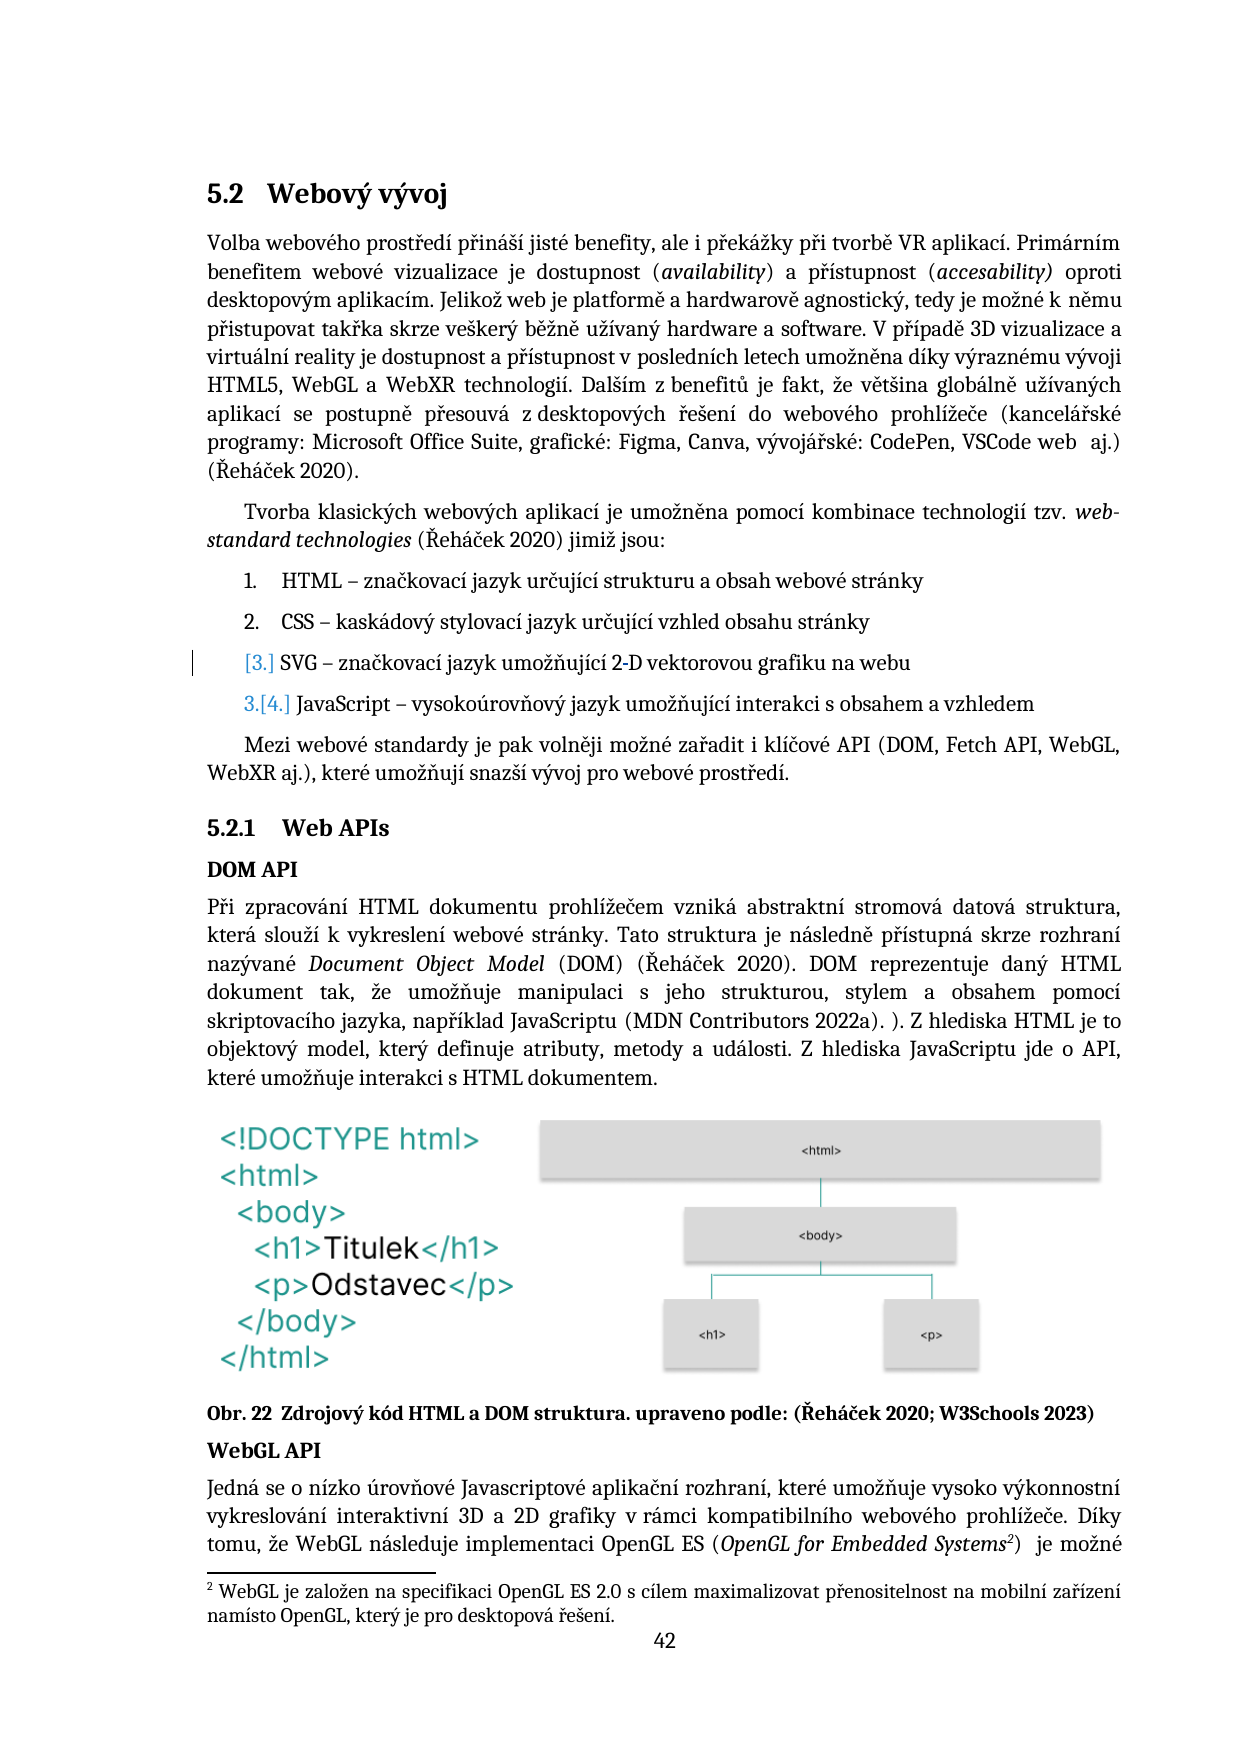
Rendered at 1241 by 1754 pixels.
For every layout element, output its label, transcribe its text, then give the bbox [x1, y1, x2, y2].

list JavaScript – vysokoúrovňový jazyk umožňující interakci s obsahem a vzhledem [244, 691, 1122, 717]
text DOM API [207, 857, 1122, 883]
text Při zpracování HTML dokumentu prohlížečem vzniká abstraktní stromová datová struktura, která slouží k vykreslení webové stránky. Tato struktura je následně přístupná skrze rozhraní nazývané Document Object Model (DOM) (Řeháček 2020). DOM reprezentuje daný HTML dokument tak, že umožňuje manipulaci s jeho strukturou, stylem a obsahem pomocí skriptovacího jazyka, například JavaScriptu (MDN Contributors 2022a). ). Z hlediska HTML je to objektový model, který definuje atributy, metody a události. Z hlediska JavaScriptu jde o API, které umožňuje interakci s HTML dokumentem. [207, 894, 1122, 1091]
text WebGL API [207, 1438, 1122, 1464]
text Mezi webové standardy je pak volněji možné zařadit i klíčové API (DOM, Fetch API, WebGL, WebXR aj.), které umožňují snazší vývoj pro webové prostředí. [207, 732, 1122, 786]
subtitle Webový vývoj [207, 177, 1122, 211]
list SVG – značkovací jazyk umožňující 2D vektorovou grafiku na webu [244, 650, 1122, 676]
subtitle Web APIs [207, 813, 1122, 842]
text Volba webového prostředí přináší jisté benefity, ale i překážky při tvorbě VR aplikací. Primárním benefitem webové vizualizace je dostupnost (availability) a přístupnost (accesability) oproti desktopovým aplikacím. Jelikož web je platformě a hardwarově agnostický, tedy je možné k němu přistupovat takřka skrze veškerý běžně užívaný hardware a software. V případě 3D vizualizace a virtuální reality je dostupnost a přístupnost v posledních letech umožněna díky výraznému vývoji HTML5, WebGL a WebXR technologií. Dalším z benefitů je fakt, že většina globálně užívaných aplikací se postupně přesouvá z desktopových řešení do webového prohlížeče (kancelářské programy: Microsoft Office Suite, grafické: Figma, Canva, vývojářské: CodePen, VSCode web aj.) (Řeháček 2020). [207, 230, 1122, 484]
text Obr. 22 Zdrojový kód HTML a DOM struktura. upraveno podle: (Řeháček 2020; W3Schools 2023) [207, 1401, 1122, 1425]
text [207, 1474, 1122, 1558]
text Tvorba klasických webových aplikací je umožněna pomocí kombinace technologií tzv. web-standard technologies (Řeháček 2020) jimiž jsou: [207, 498, 1122, 553]
picture [206, 1105, 1123, 1387]
list HTML – značkovací jazyk určující strukturu a obsah webové stránky [244, 568, 1122, 594]
list CSS – kaskádový stylovací jazyk určující vzhled obsahu stránky [244, 609, 1122, 635]
